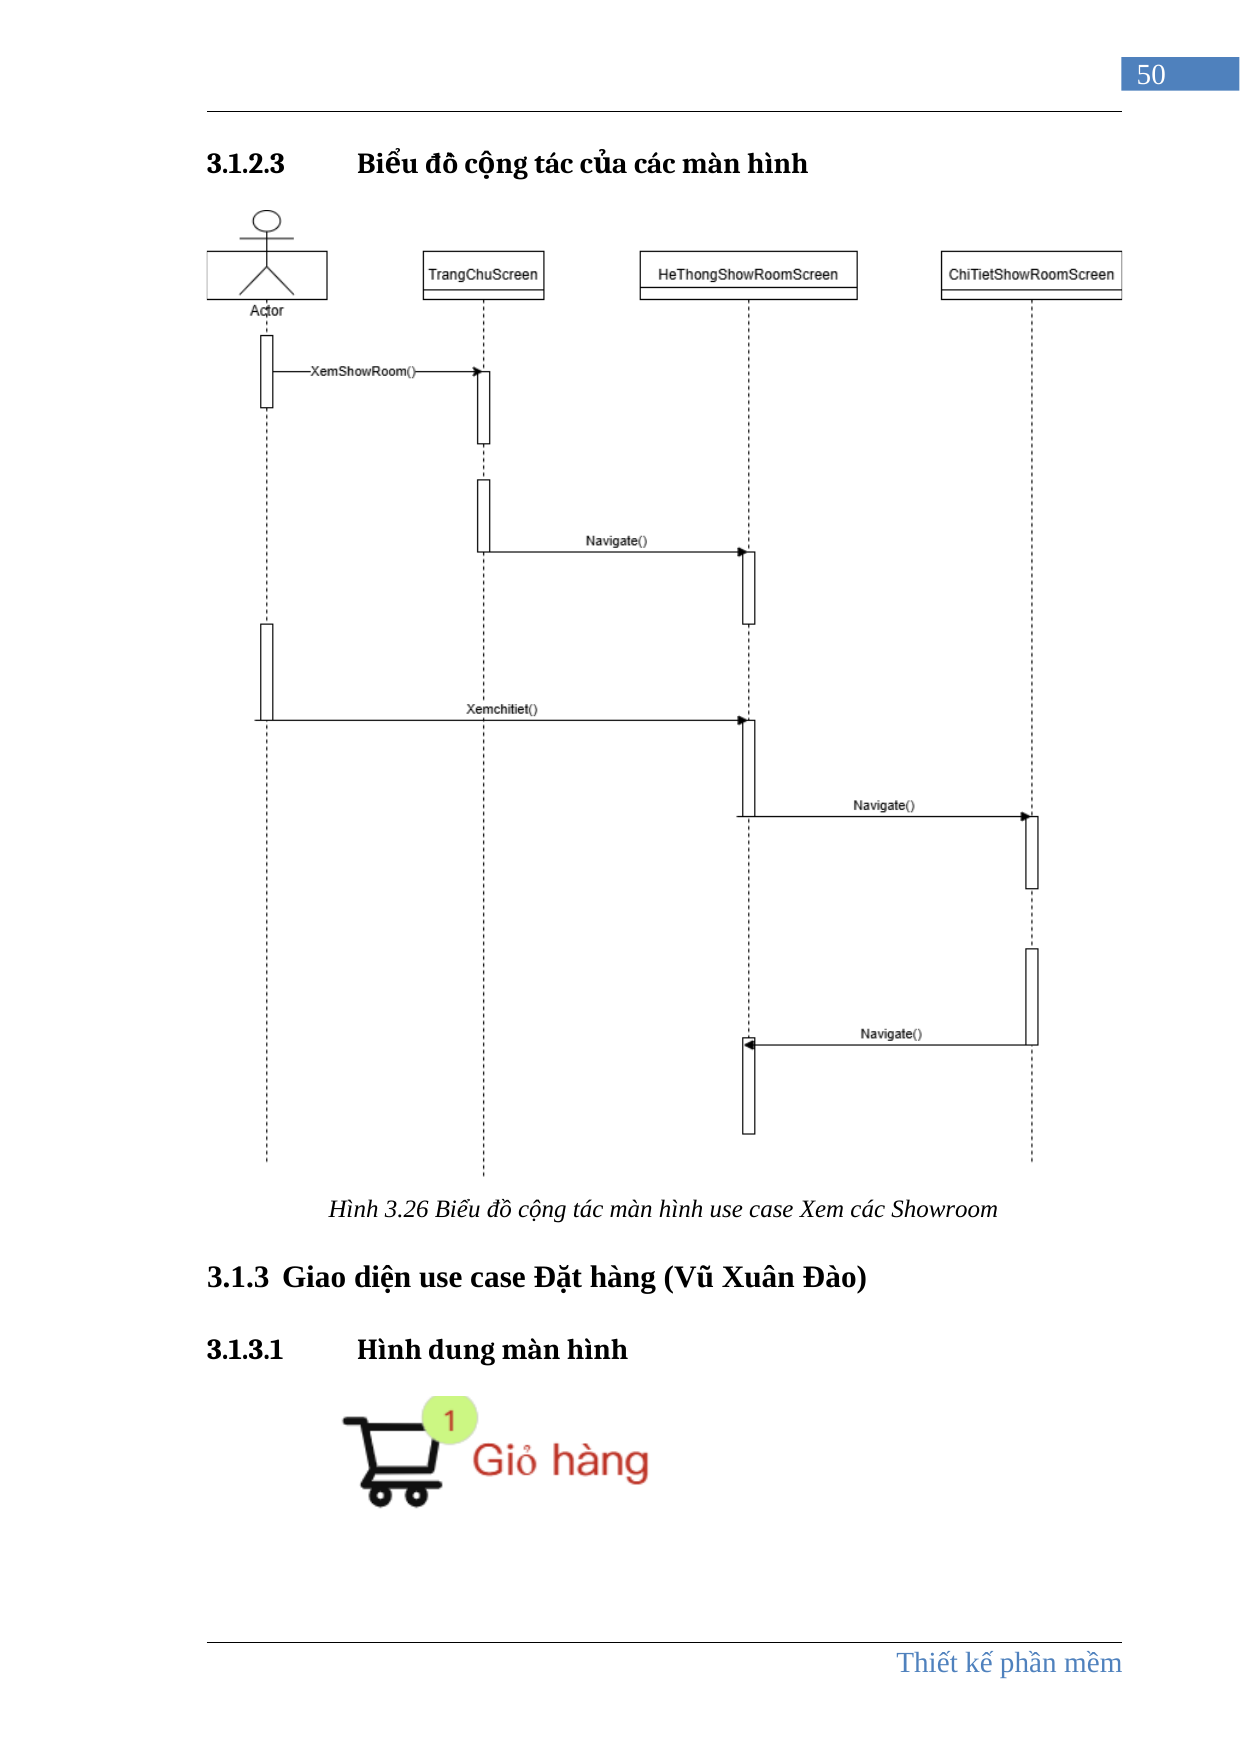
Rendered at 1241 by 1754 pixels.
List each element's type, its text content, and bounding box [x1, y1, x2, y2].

subtitle Hình dung màn hình [207, 1333, 1122, 1367]
picture [206, 1396, 726, 1587]
picture [206, 210, 1123, 1178]
subtitle Giao diện use case Đặt hàng (Vũ Xuân Đào) [207, 1258, 1122, 1294]
subtitle Biểu đồ cộng tác của các màn hình [207, 148, 1122, 181]
